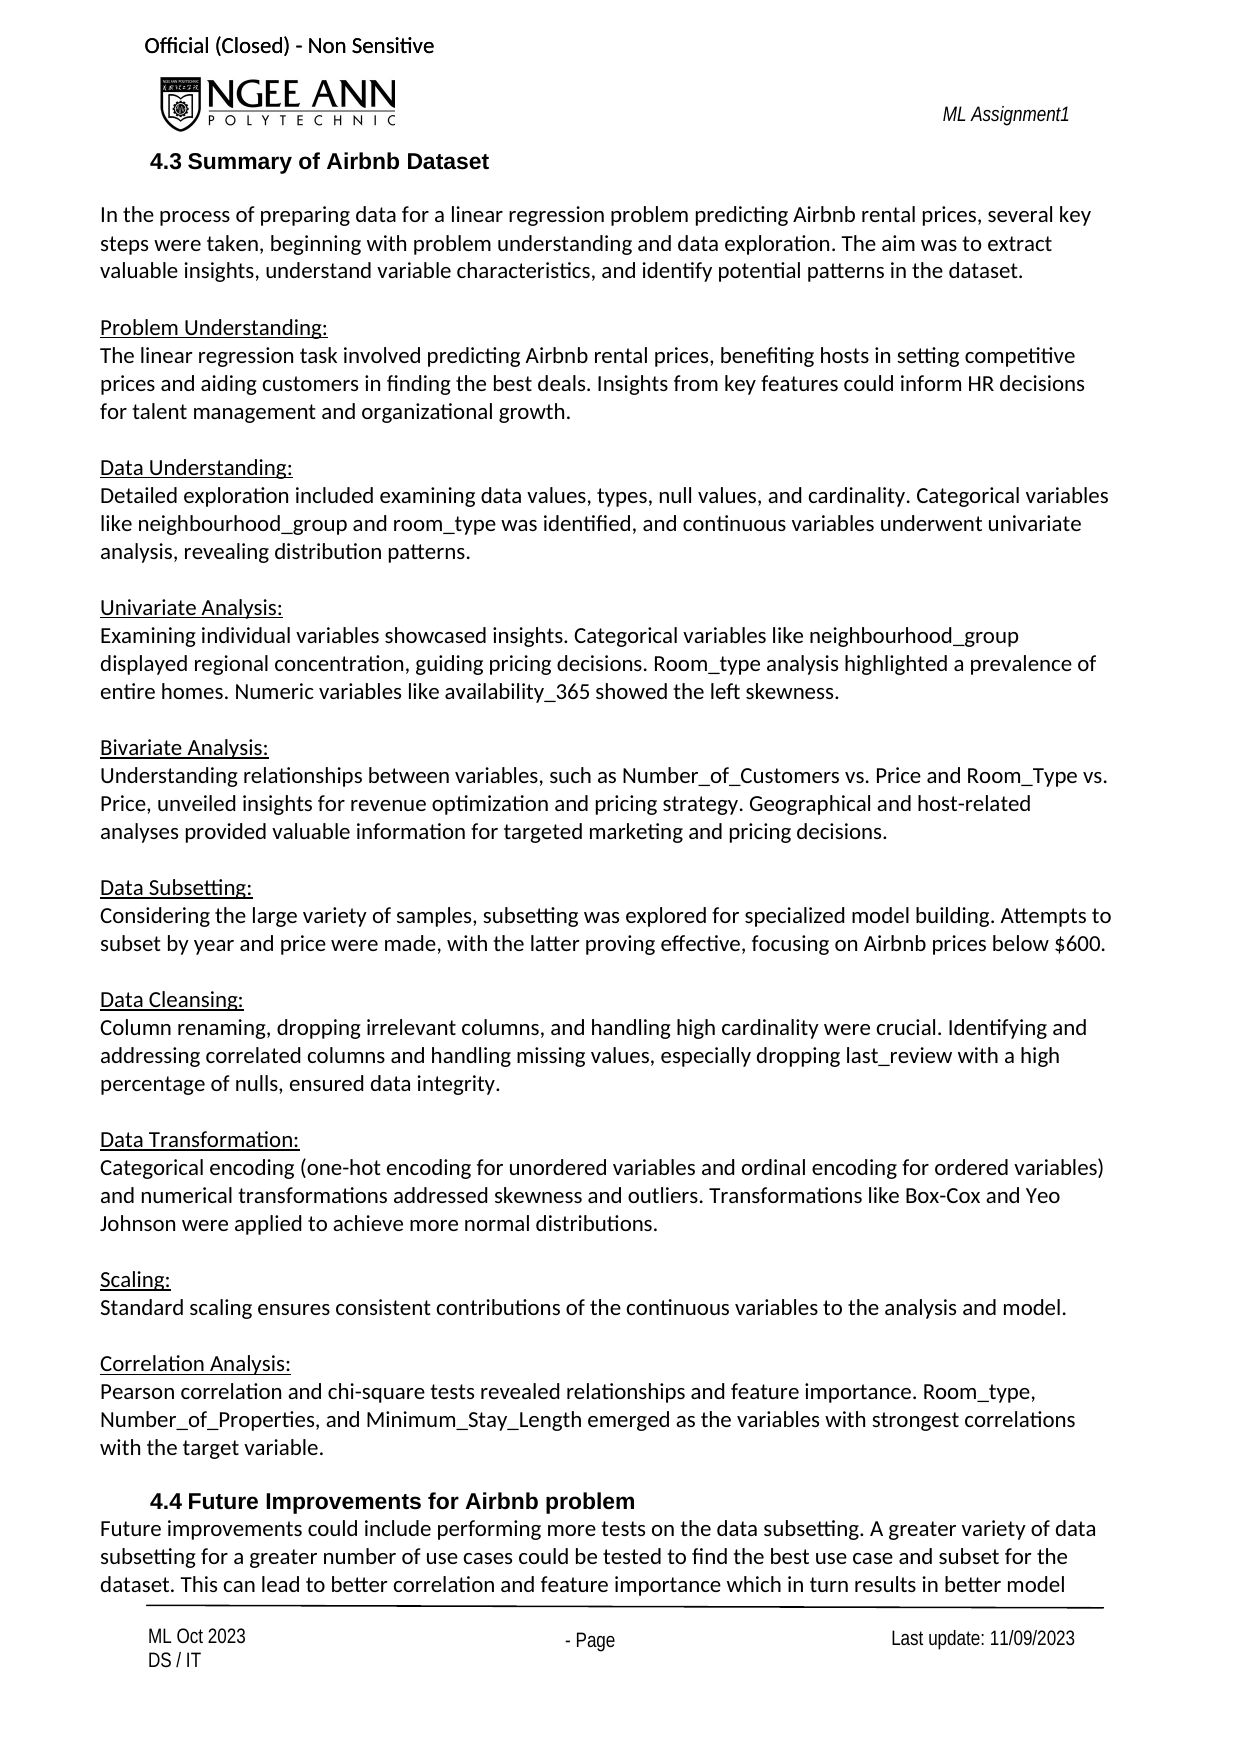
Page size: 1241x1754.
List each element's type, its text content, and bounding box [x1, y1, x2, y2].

text Considering the large variety of samples, subsetting was explored for specialized model building. Attempts to subset by year and price were made, with the latter proving effective, focusing on Airbnb prices below $600. [100, 901, 1113, 957]
text Pearson correlation and chi-square tests revealed relationships and feature importance. Room_type, Number_of_Properties, and Minimum_Stay_Length emerged as the variables with strongest correlations with the target variable. [100, 1377, 1113, 1462]
text Data Understanding: [100, 453, 1113, 481]
text Problem Understanding: [100, 313, 1113, 341]
text Univariate Analysis: [100, 593, 1113, 621]
text Categorical encoding (one-hot encoding for unordered variables and ordinal encoding for ordered variables) and numerical transformations addressed skewness and outliers. Transformations like Box-Cox and Yeo Johnson were applied to achieve more normal distributions. [100, 1153, 1113, 1237]
text Data Subsetting: [100, 873, 1113, 901]
text In the process of preparing data for a linear regression problem predicting Airbnb rental prices, several key steps were taken, beginning with problem understanding and data exploration. The aim was to extract valuable insights, understand variable characteristics, and identify potential patterns in the dataset. [100, 201, 1113, 285]
text Standard scaling ensures consistent contributions of the continuous variables to the analysis and model. [100, 1293, 1113, 1321]
text Understanding relationships between variables, such as Number_of_Customers vs. Price and Room_Type vs. Price, unveiled insights for revenue optimization and pricing strategy. Geographical and host-related analyses provided valuable information for targeted marketing and pricing decisions. [100, 761, 1113, 845]
picture [160, 77, 395, 132]
text Detailed exploration included examining data values, types, null values, and cardinality. Categorical variables like neighbourhood_group and room_type was identified, and continuous variables underwent univariate analysis, revealing distribution patterns. [100, 481, 1113, 565]
text Bivariate Analysis: [100, 733, 1113, 761]
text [100, 1514, 1113, 1598]
text Examining individual variables showcased insights. Categorical variables like neighbourhood_group displayed regional concentration, guiding pricing decisions. Room_type analysis highlighted a prevalence of entire homes. Numeric variables like availability_365 showed the left skewness. [100, 621, 1113, 705]
text Data Transformation: [100, 1125, 1113, 1153]
subtitle Future Improvements for Airbnb problem [150, 1488, 1113, 1514]
text Column renaming, dropping irrelevant columns, and handling high cardinality were crucial. Identifying and addressing correlated columns and handling missing values, especially dropping last_review with a high percentage of nulls, ensured data integrity. [100, 1013, 1113, 1097]
text The linear regression task involved predicting Airbnb rental prices, benefiting hosts in setting competitive prices and aiding customers in finding the best deals. Insights from key features could inform HR decisions for talent management and organizational growth. [100, 341, 1113, 425]
text Scaling: [100, 1265, 1113, 1293]
text Correlation Analysis: [100, 1349, 1113, 1377]
subtitle Summary of Airbnb Dataset [150, 148, 1113, 174]
text Data Cleansing: [100, 985, 1113, 1013]
